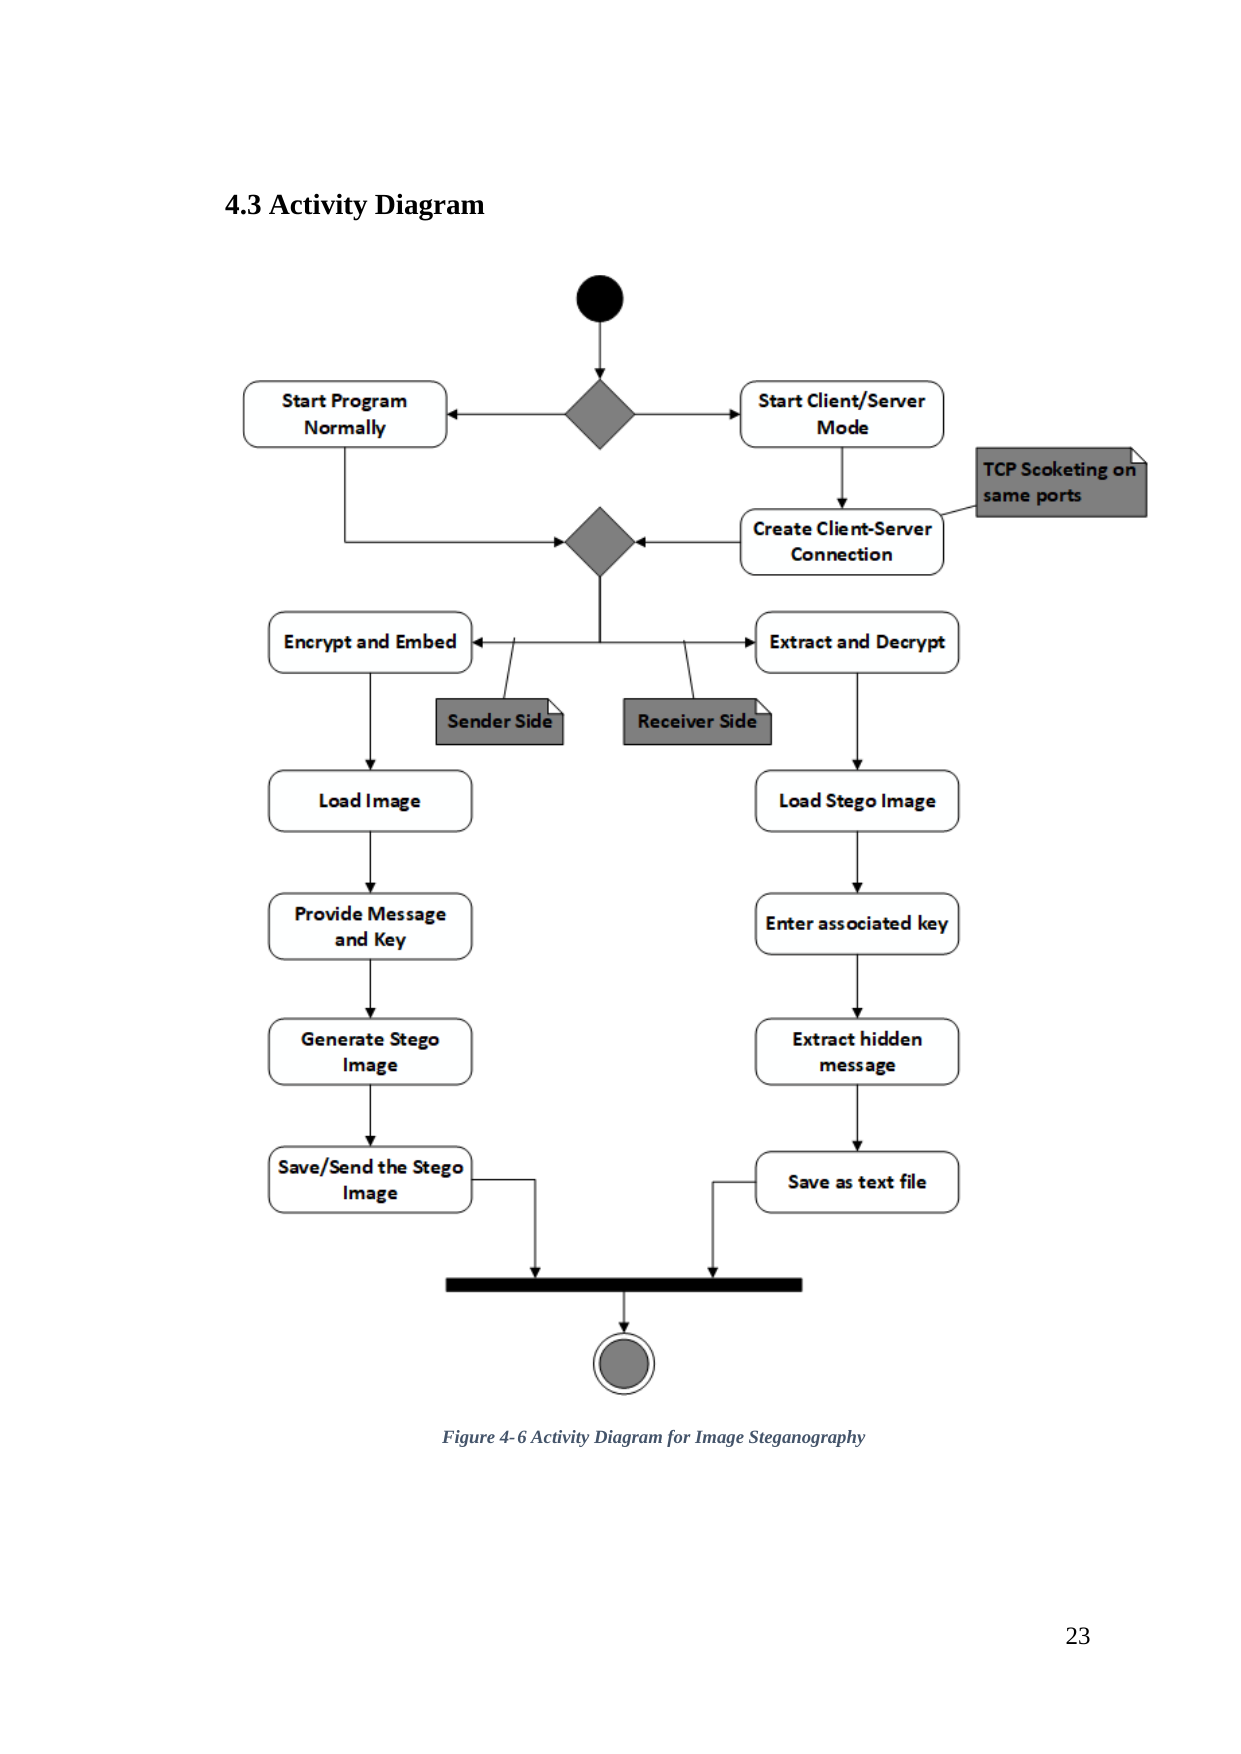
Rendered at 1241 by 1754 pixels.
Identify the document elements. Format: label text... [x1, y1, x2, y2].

subtitle Activity Diagram [225, 187, 1090, 221]
picture [242, 275, 1153, 1396]
